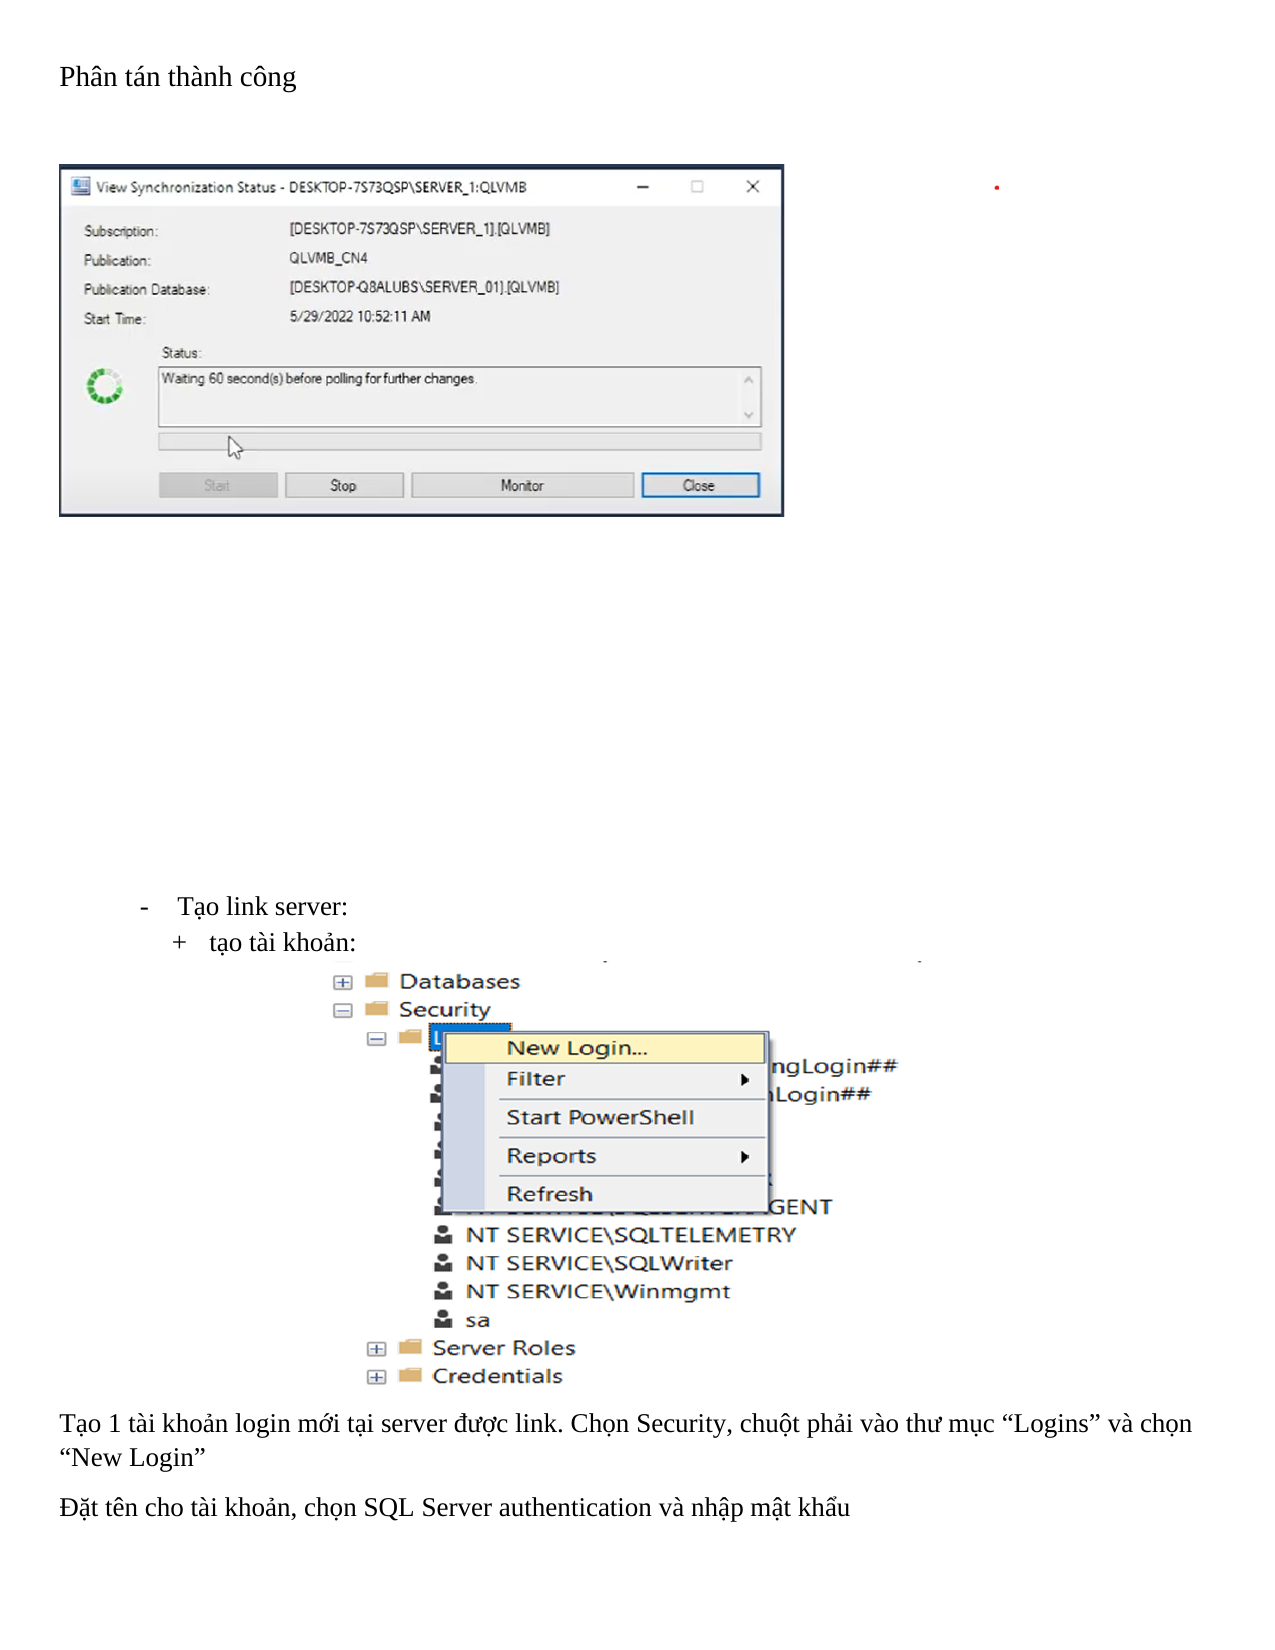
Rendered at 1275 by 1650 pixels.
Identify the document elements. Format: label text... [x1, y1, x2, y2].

picture [311, 961, 994, 1389]
text Tạo 1 tài khoản login mới tại server được link. Chọn Security, chuột phải vào thư mục “Logins” và chọn “New Login” [59, 1407, 1245, 1472]
list tạo tài khoản: [172, 926, 1245, 957]
list Tạo link server: [139, 890, 1245, 921]
text Đặt tên cho tài khoản, chọn SQL Server authentication và nhập mật khẩu [59, 1491, 1245, 1522]
text Phân tán thành công [59, 59, 1245, 93]
picture [59, 164, 1000, 517]
